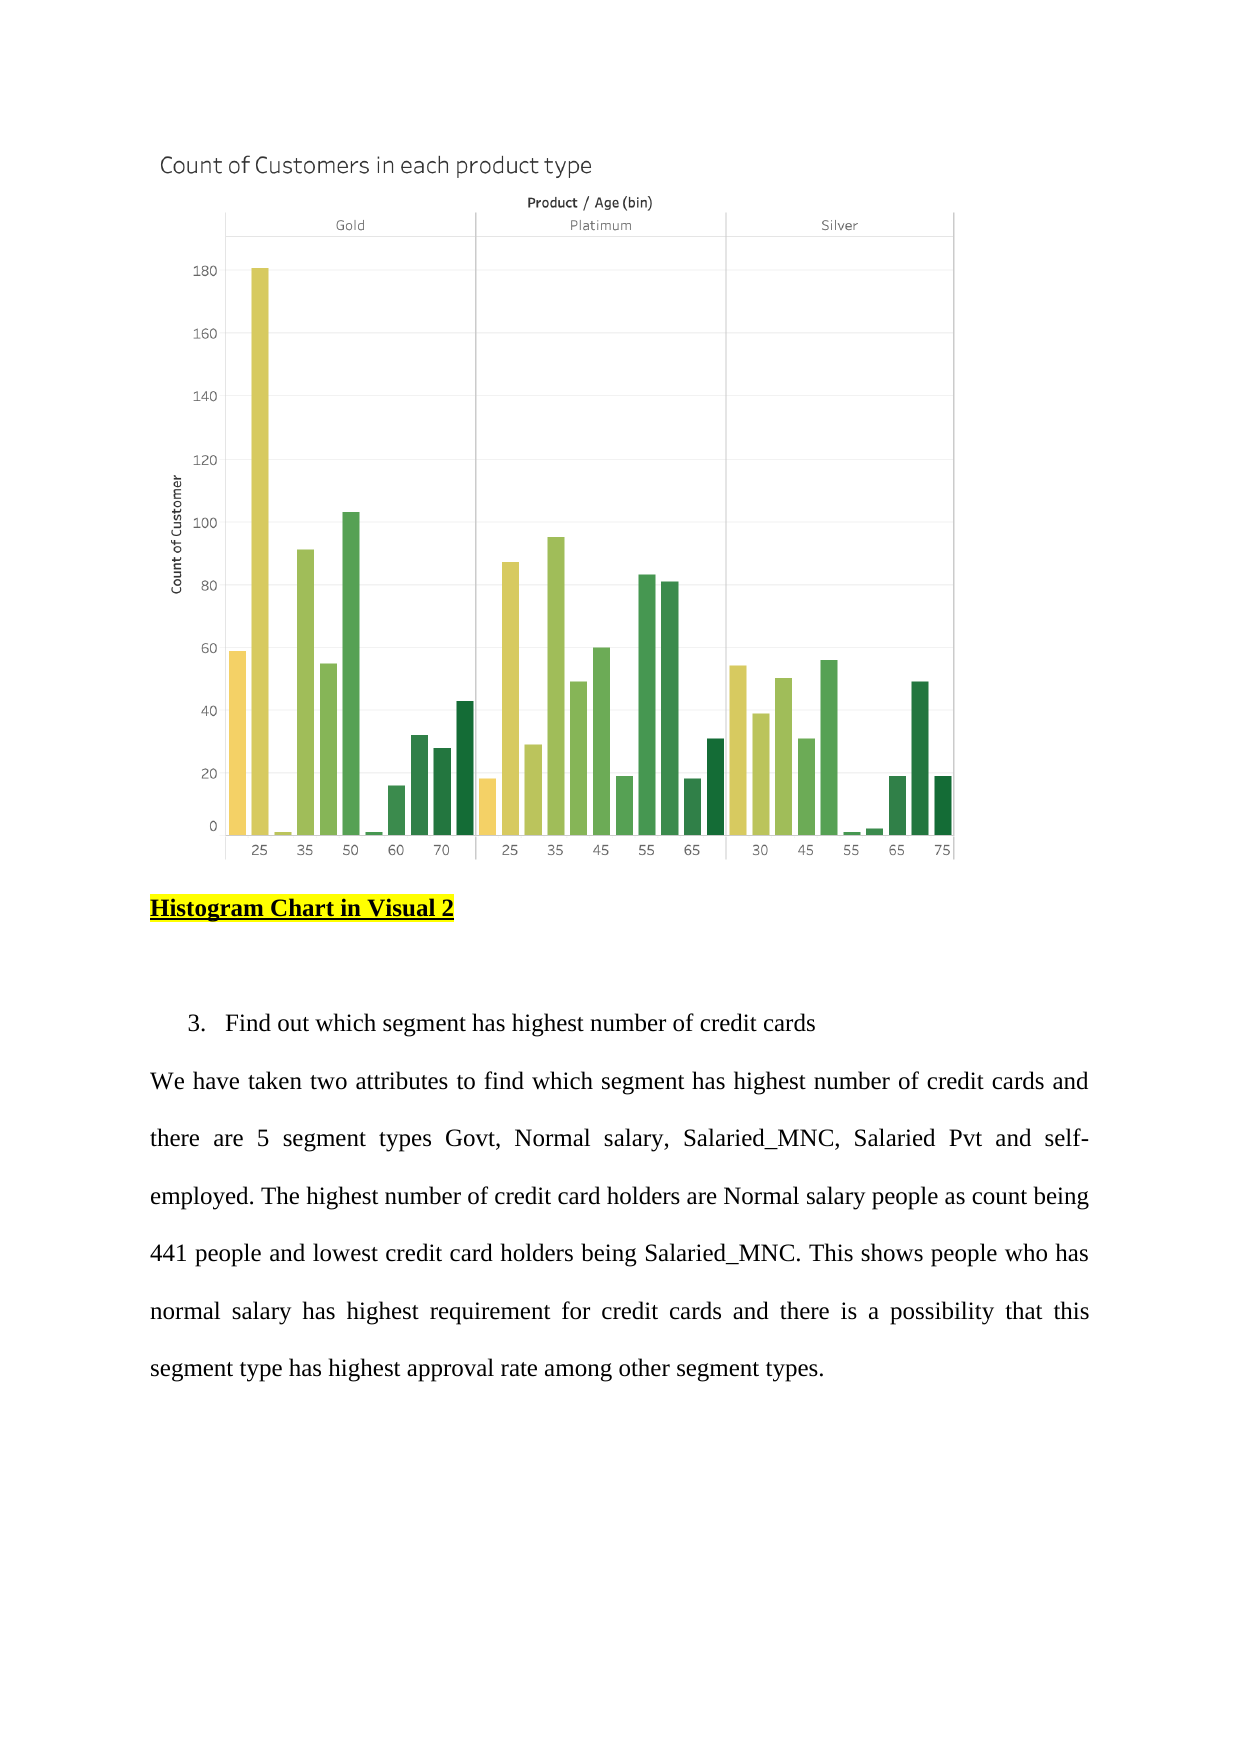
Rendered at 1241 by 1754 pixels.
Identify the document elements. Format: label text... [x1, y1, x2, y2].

text We have taken two attributes to find which segment has highest number of credit cards and there are 5 segment types Govt, Normal salary, Salaried_MNC, Salaried Pvt and self-employed. The highest number of credit card holders are Normal salary people as count being 441 people and lowest credit card holders being Salaried_MNC. This shows people who has normal salary has highest requirement for credit cards and there is a possibility that this segment type has highest approval rate among other segment types. [150, 1066, 1090, 1382]
text Histogram Chart in Visual 2 [150, 893, 1090, 922]
picture [150, 150, 1090, 866]
list Find out which segment has highest number of credit cards [187, 1008, 1090, 1037]
